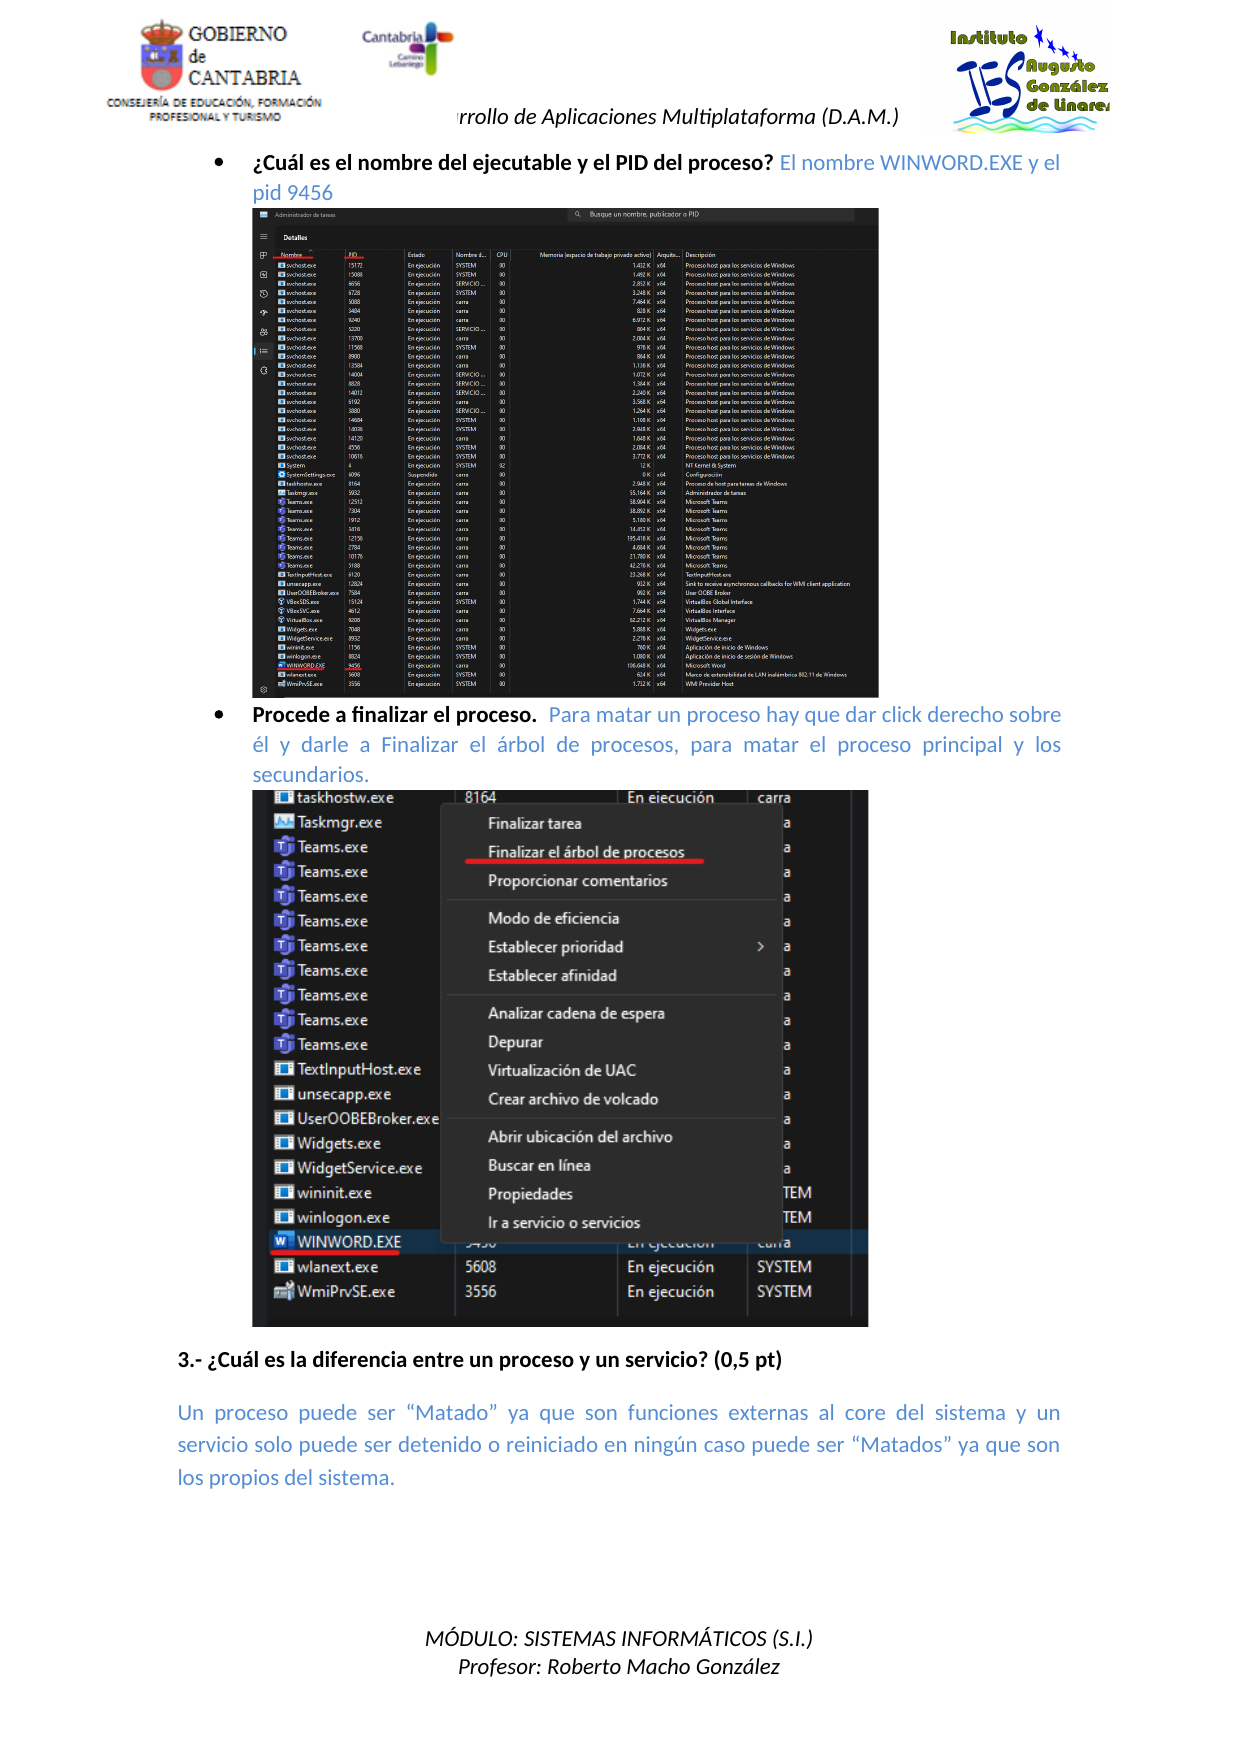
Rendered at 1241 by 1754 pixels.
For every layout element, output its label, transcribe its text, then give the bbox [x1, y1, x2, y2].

picture [925, 3, 1110, 132]
picture [252, 790, 869, 1327]
picture [98, 16, 458, 126]
list ¿Cuál es el nombre del ejecutable y el PID del proceso? El nombre WINWORD.EXE y el pid 9456 [215, 148, 1063, 206]
text 3.- ¿Cuál es la diferencia entre un proceso y un servicio? (0,5 pt) [177, 1345, 1063, 1373]
text Un proceso puede ser “Matado” ya que son funciones externas al core del sistema y un servicio solo puede ser detenido o reiniciado en ningún caso puede ser “Matados” ya que son los propios del sistema. [177, 1398, 1063, 1491]
list Procede a finalizar el proceso. Para matar un proceso hay que dar click derecho sobre él y darle a Finalizar el árbol de procesos, para matar el proceso principal y los secundarios. [215, 700, 1063, 788]
picture [252, 208, 879, 698]
